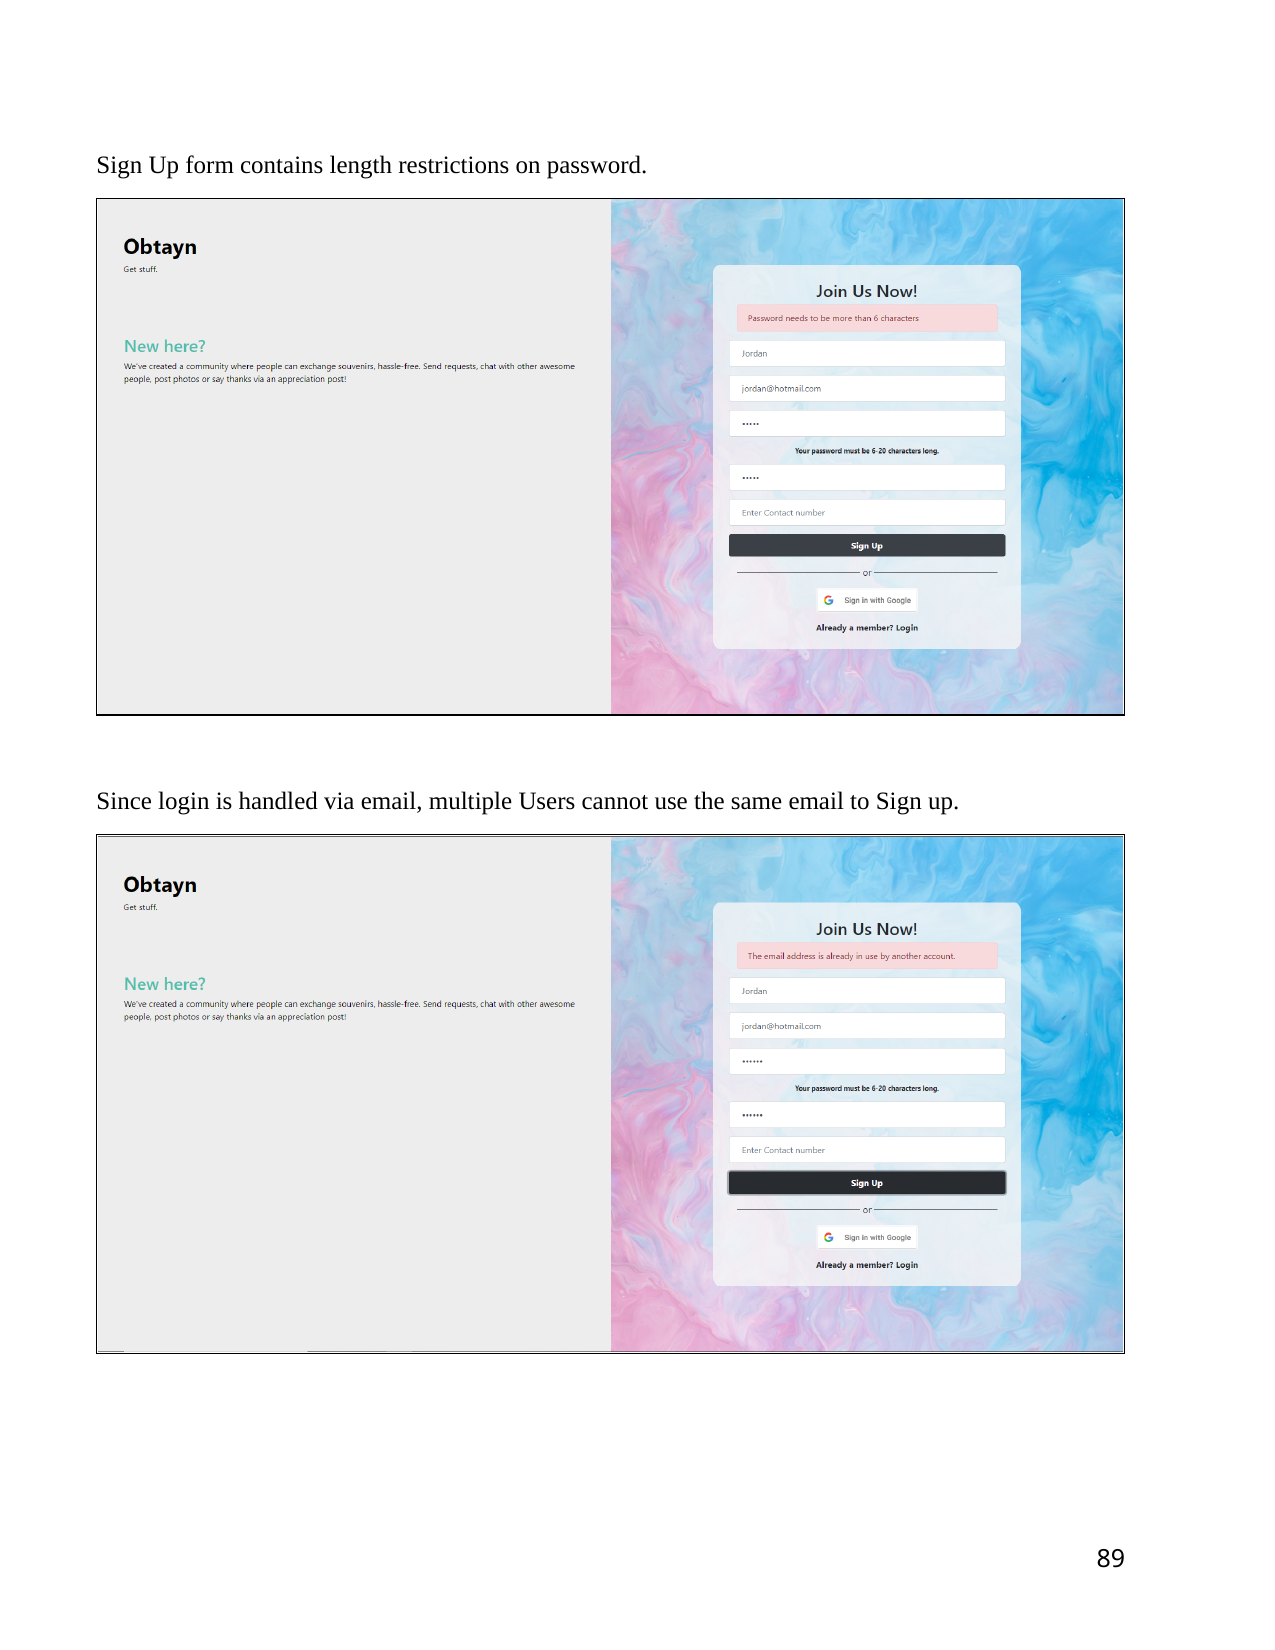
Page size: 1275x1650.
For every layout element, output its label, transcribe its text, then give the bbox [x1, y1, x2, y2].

text Sign Up form contains length restrictions on password. [96, 150, 1125, 179]
picture [98, 836, 1123, 1352]
text Since login is handled via email, multiple Users cannot use the same email to Sign up. [96, 786, 1125, 815]
picture [98, 199, 1123, 714]
